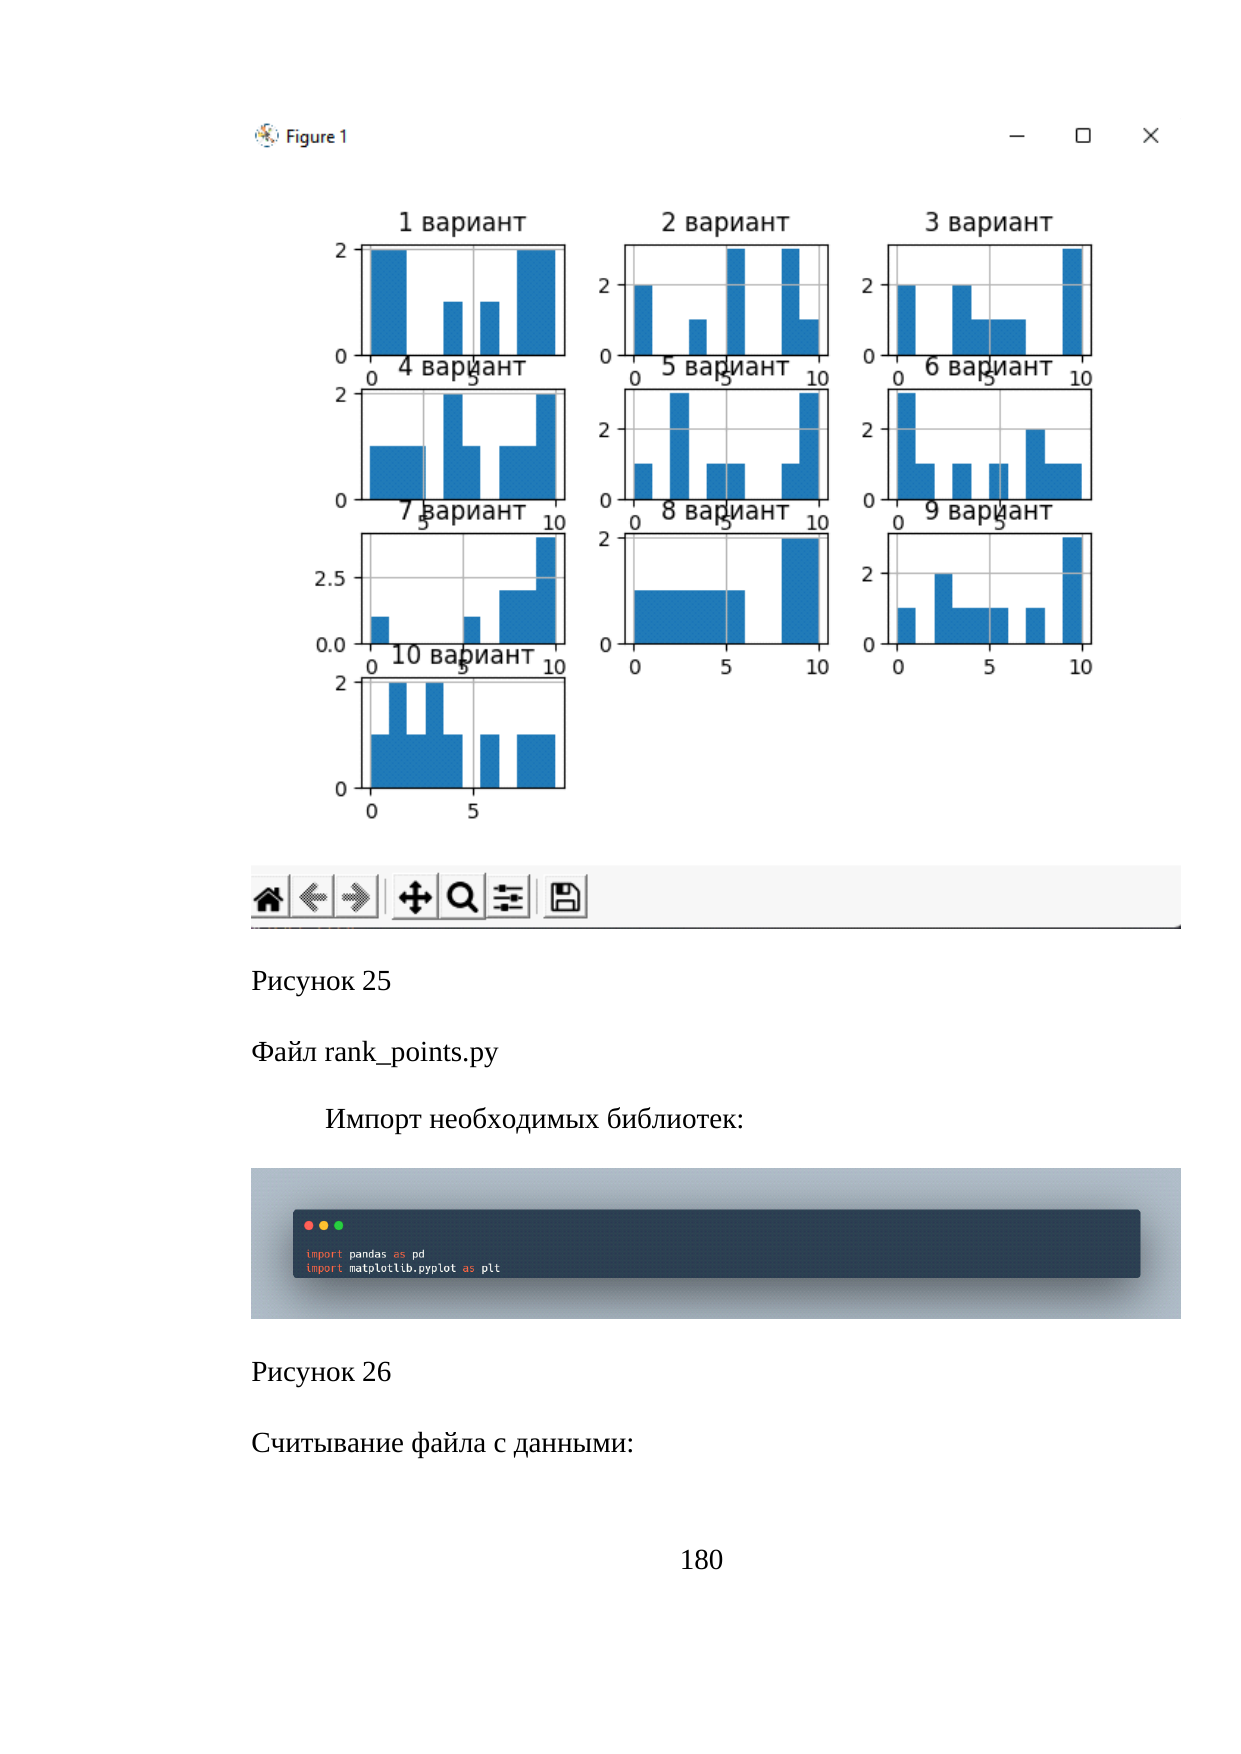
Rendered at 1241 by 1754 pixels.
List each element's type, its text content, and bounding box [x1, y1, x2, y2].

text Считывание файла с данными: [177, 1425, 1152, 1458]
text Файл rank_points.py [177, 1034, 1152, 1068]
picture [251, 118, 1181, 929]
text Импорт необходимых библиотек: [251, 1101, 1152, 1135]
picture [251, 1168, 1181, 1319]
